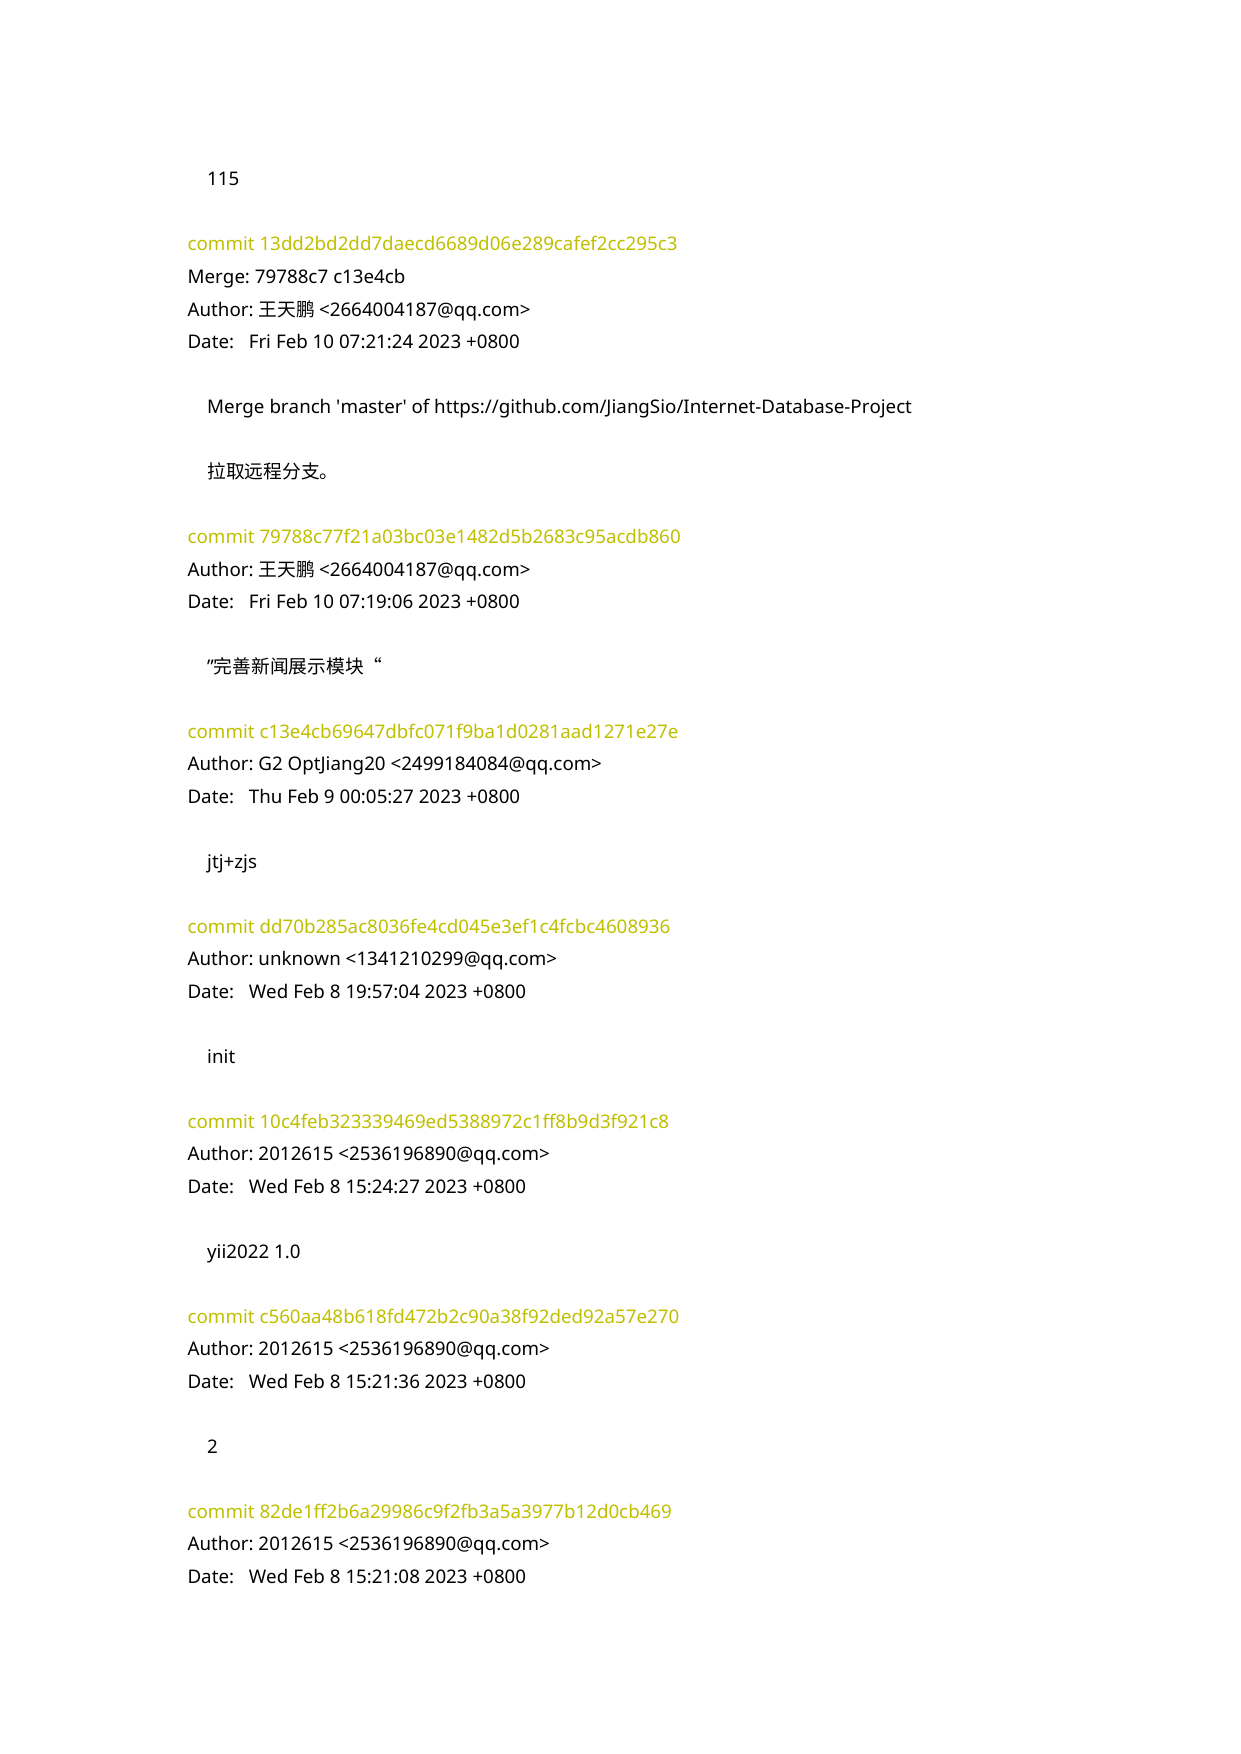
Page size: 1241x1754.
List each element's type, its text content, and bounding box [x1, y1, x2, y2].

text 115 [187, 162, 1053, 194]
text ”完善新闻展示模块“ [187, 649, 1053, 682]
text commit 13dd2bd2dd7daecd6689d06e289cafef2cc295c3 [187, 227, 1053, 259]
text Date: Wed Feb 8 15:21:08 2023 +0800 [187, 1559, 1053, 1592]
text commit 79788c77f21a03bc03e1482d5b2683c95acdb860 [187, 519, 1053, 552]
text commit dd70b285ac8036fe4cd045e3ef1c4fcbc4608936 [187, 909, 1053, 942]
text Author: 王天鹏 <2664004187@qq.com> [187, 292, 1053, 324]
text Author: 2012615 <2536196890@qq.com> [187, 1137, 1053, 1169]
text Date: Wed Feb 8 19:57:04 2023 +0800 [187, 974, 1053, 1007]
text Date: Wed Feb 8 15:21:36 2023 +0800 [187, 1364, 1053, 1397]
text Date: Wed Feb 8 15:24:27 2023 +0800 [187, 1169, 1053, 1202]
text 2 [187, 1429, 1053, 1462]
text Date: Fri Feb 10 07:21:24 2023 +0800 [187, 324, 1053, 357]
text commit c13e4cb69647dbfc071f9ba1d0281aad1271e27e [187, 714, 1053, 747]
text commit c560aa48b618fd472b2c90a38f92ded92a57e270 [187, 1299, 1053, 1332]
text Author: G2 OptJiang20 <2499184084@qq.com> [187, 747, 1053, 779]
text Merge: 79788c7 c13e4cb [187, 259, 1053, 292]
text Date: Fri Feb 10 07:19:06 2023 +0800 [187, 584, 1053, 617]
text Merge branch 'master' of https://github.com/JiangSio/Internet-Database-Project [187, 389, 1053, 422]
text Author: 王天鹏 <2664004187@qq.com> [187, 552, 1053, 584]
text Author: unknown <1341210299@qq.com> [187, 942, 1053, 974]
text jtj+zjs [187, 844, 1053, 877]
text 拉取远程分支。 [187, 454, 1053, 487]
text commit 82de1ff2b6a29986c9f2fb3a5a3977b12d0cb469 [187, 1494, 1053, 1527]
text Date: Thu Feb 9 00:05:27 2023 +0800 [187, 779, 1053, 812]
text commit 10c4feb323339469ed5388972c1ff8b9d3f921c8 [187, 1104, 1053, 1137]
text Author: 2012615 <2536196890@qq.com> [187, 1332, 1053, 1364]
text init [187, 1039, 1053, 1072]
text yii2022 1.0 [187, 1234, 1053, 1267]
text Author: 2012615 <2536196890@qq.com> [187, 1527, 1053, 1559]
